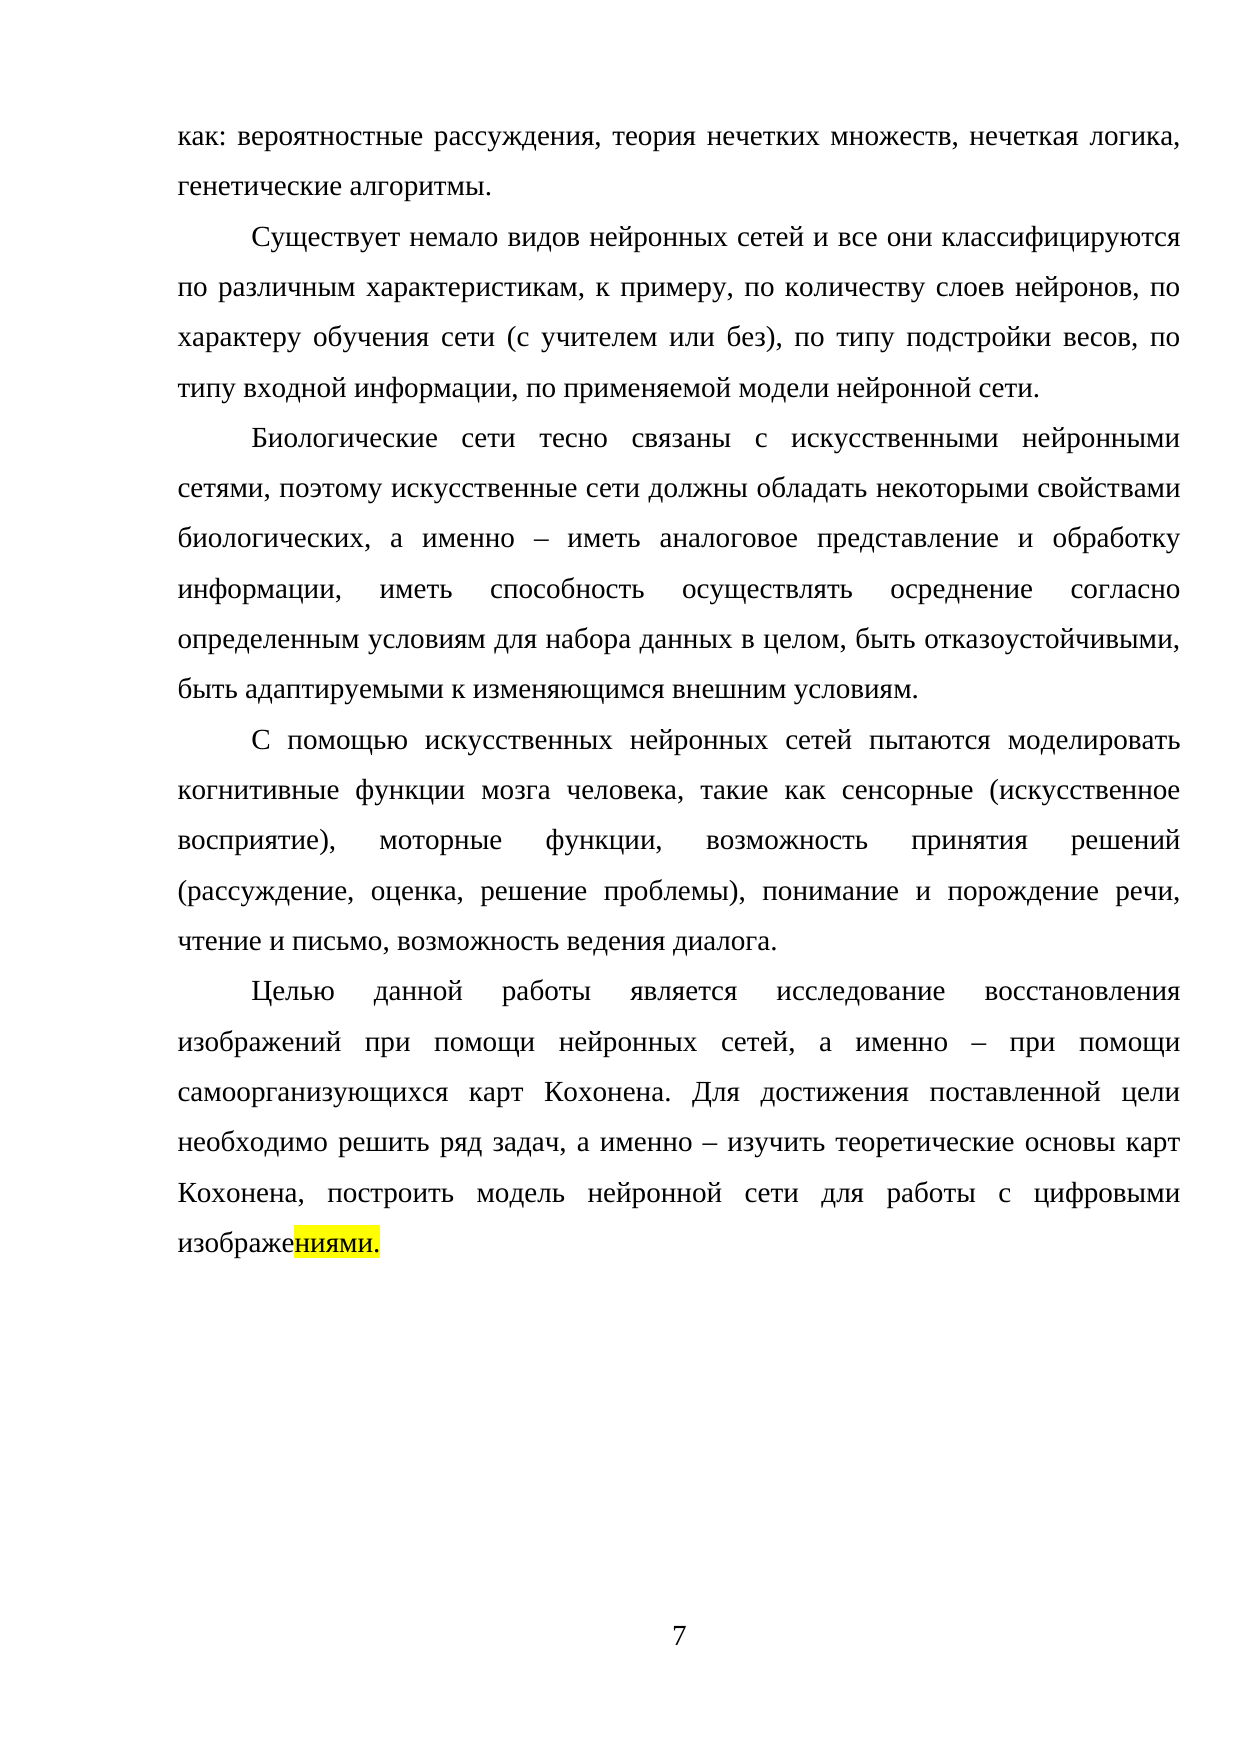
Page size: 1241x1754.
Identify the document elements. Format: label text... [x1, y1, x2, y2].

text С помощью искусственных нейронных сетей пытаются моделировать когнитивные функции мозга человека, такие как сенсорные (искусственное восприятие), моторные функции, возможность принятия решений (рассуждение, оценка, решение проблемы), понимание и порождение речи, чтение и письмо, возможность ведения диалога. [177, 722, 1181, 957]
text Биологические сети тесно связаны с искусственными нейронными сетями, поэтому искусственные сети должны обладать некоторыми свойствами биологических, а именно – иметь аналоговое представление и обработку информации, иметь способность осуществлять осреднение согласно определенным условиям для набора данных в целом, быть отказоустойчивыми, быть адаптируемыми к изменяющимся внешним условиям. [177, 420, 1181, 705]
text Существует немало видов нейронных сетей и все они классифицируются по различным характеристикам, к примеру, по количеству слоев нейронов, по характеру обучения сети (с учителем или без), по типу подстройки весов, по типу входной информации, по применяемой модели нейронной сети. [177, 219, 1181, 403]
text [177, 118, 1181, 202]
text Целью данной работы является исследование восстановления изображений при помощи нейронных сетей, а именно – при помощи самоорганизующихся карт Кохонена. Для достижения поставленной цели необходимо решить ряд задач, а именно – изучить теоретические основы карт Кохонена, построить модель нейронной сети для работы с цифровыми изображениями. [177, 973, 1181, 1258]
